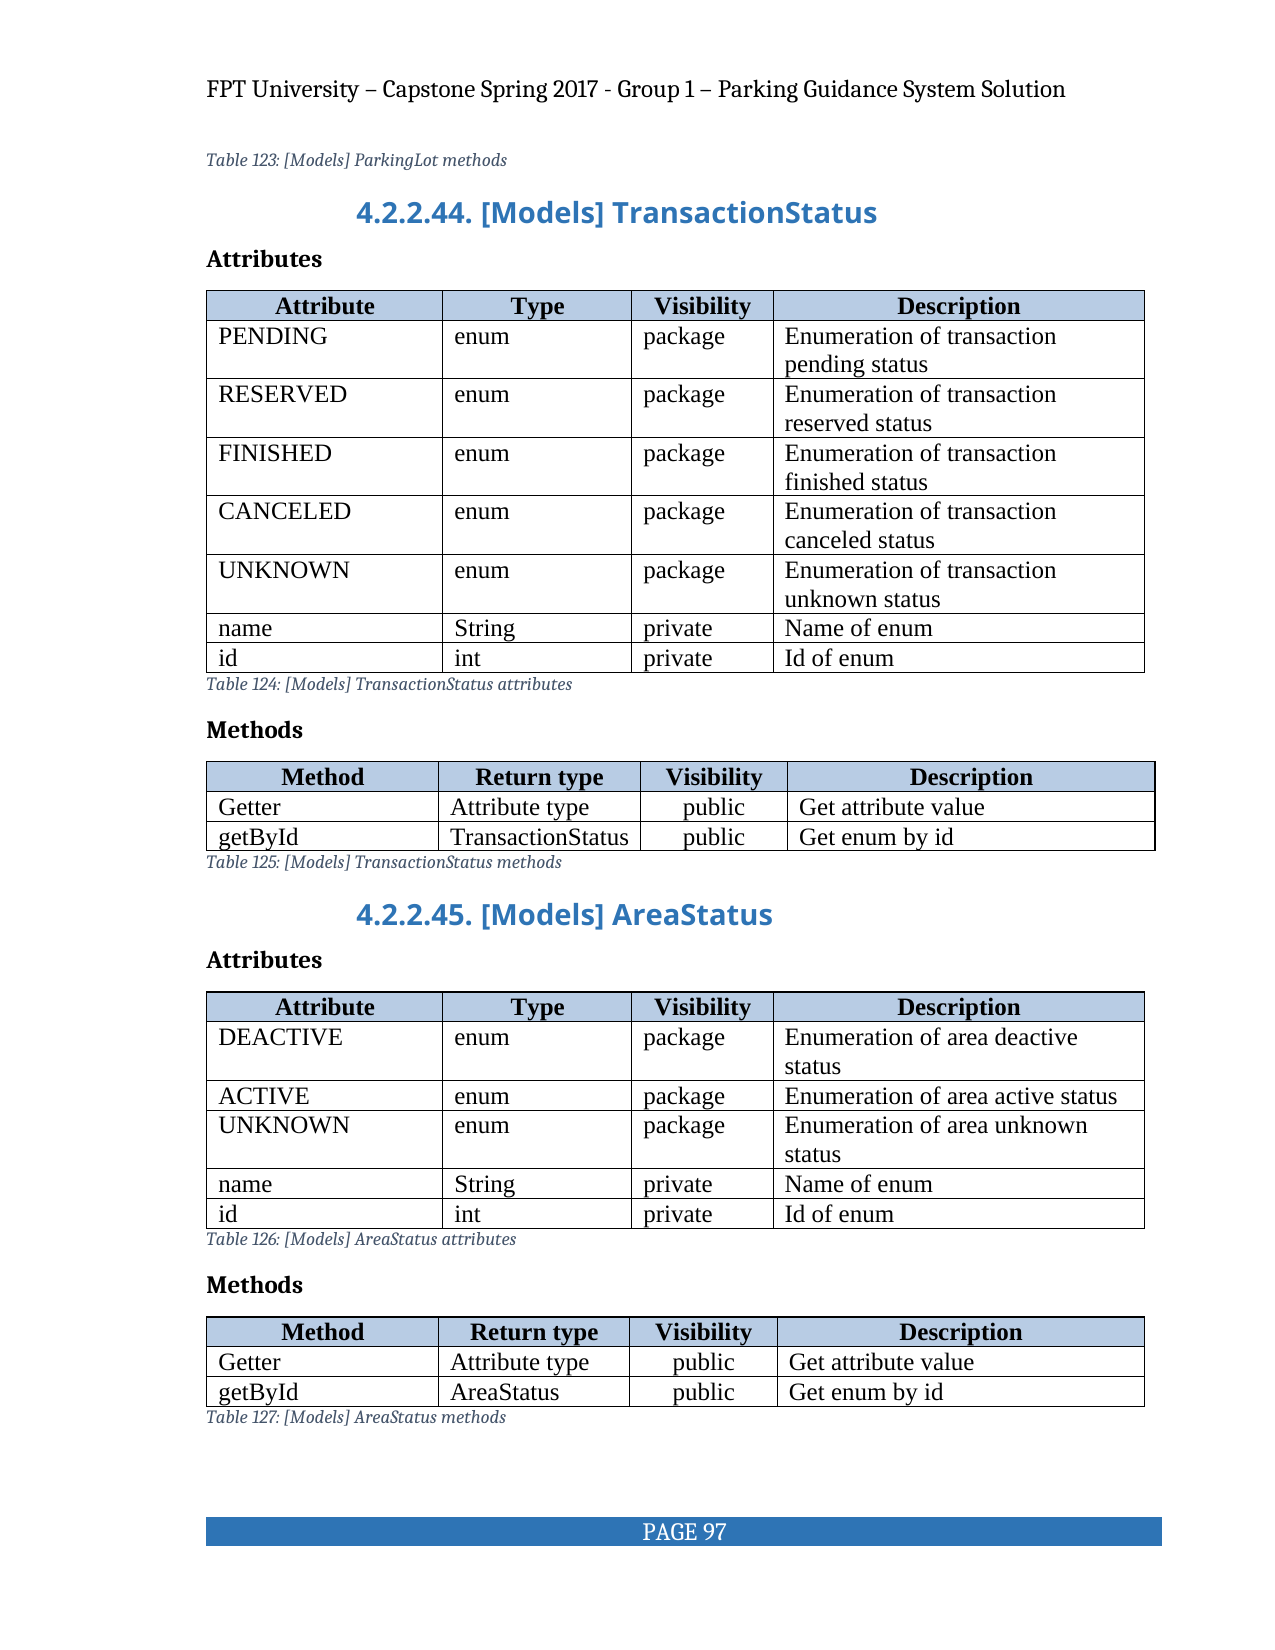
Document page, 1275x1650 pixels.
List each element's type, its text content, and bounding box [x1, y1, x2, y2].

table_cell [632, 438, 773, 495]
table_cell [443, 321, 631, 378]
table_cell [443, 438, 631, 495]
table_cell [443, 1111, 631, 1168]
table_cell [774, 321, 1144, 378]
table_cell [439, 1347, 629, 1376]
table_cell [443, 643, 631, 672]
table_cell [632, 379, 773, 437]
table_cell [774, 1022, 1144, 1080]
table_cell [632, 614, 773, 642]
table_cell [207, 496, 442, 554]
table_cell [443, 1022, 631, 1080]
text Methods [206, 716, 1162, 744]
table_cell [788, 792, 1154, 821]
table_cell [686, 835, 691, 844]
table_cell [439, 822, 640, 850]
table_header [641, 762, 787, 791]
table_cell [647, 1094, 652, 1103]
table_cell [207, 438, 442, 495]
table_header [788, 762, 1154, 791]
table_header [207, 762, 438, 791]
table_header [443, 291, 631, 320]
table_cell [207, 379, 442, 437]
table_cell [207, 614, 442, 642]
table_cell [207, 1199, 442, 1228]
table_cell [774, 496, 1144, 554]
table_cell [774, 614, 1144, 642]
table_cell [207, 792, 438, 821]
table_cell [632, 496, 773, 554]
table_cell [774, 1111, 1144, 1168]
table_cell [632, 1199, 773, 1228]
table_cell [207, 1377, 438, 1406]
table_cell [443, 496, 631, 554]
subtitle [Models] AreaStatus [206, 894, 1162, 933]
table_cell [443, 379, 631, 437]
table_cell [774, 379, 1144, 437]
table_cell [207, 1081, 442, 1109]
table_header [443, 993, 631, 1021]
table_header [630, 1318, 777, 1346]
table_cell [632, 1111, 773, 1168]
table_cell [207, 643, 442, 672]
text Table 124: [Models] TransactionStatus attributes [206, 673, 1162, 695]
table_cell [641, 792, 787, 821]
text Attributes [206, 244, 1162, 273]
text Table 125: [Models] TransactionStatus methods [206, 851, 1162, 873]
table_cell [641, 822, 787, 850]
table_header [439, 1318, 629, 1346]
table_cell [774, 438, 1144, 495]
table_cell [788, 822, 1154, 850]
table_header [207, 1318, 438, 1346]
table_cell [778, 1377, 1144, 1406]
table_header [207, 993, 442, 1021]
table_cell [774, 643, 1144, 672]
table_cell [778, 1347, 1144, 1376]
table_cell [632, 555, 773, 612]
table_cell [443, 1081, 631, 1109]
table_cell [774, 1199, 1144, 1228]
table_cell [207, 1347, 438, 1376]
text Methods [206, 1271, 1162, 1300]
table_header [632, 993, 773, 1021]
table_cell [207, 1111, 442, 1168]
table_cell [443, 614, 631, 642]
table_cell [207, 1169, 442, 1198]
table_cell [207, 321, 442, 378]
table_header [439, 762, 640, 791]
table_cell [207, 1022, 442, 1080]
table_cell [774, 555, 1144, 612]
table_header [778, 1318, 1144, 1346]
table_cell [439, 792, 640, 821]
text Attributes [206, 946, 1162, 975]
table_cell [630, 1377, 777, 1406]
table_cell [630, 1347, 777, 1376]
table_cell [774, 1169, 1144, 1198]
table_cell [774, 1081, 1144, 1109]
text Table 123: [Models] ParkingLot methods [206, 150, 1162, 172]
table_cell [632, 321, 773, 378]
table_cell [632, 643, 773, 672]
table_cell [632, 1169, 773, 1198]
subtitle [Models] TransactionStatus [206, 192, 1162, 232]
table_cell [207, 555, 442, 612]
text Table 126: [Models] AreaStatus attributes [206, 1229, 1162, 1250]
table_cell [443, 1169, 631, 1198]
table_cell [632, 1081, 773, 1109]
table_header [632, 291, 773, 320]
text Table 127: [Models] AreaStatus methods [206, 1407, 1162, 1428]
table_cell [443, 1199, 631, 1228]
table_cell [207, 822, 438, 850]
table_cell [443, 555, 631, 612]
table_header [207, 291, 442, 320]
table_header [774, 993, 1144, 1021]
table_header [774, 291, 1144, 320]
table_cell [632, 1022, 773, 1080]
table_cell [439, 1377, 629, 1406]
